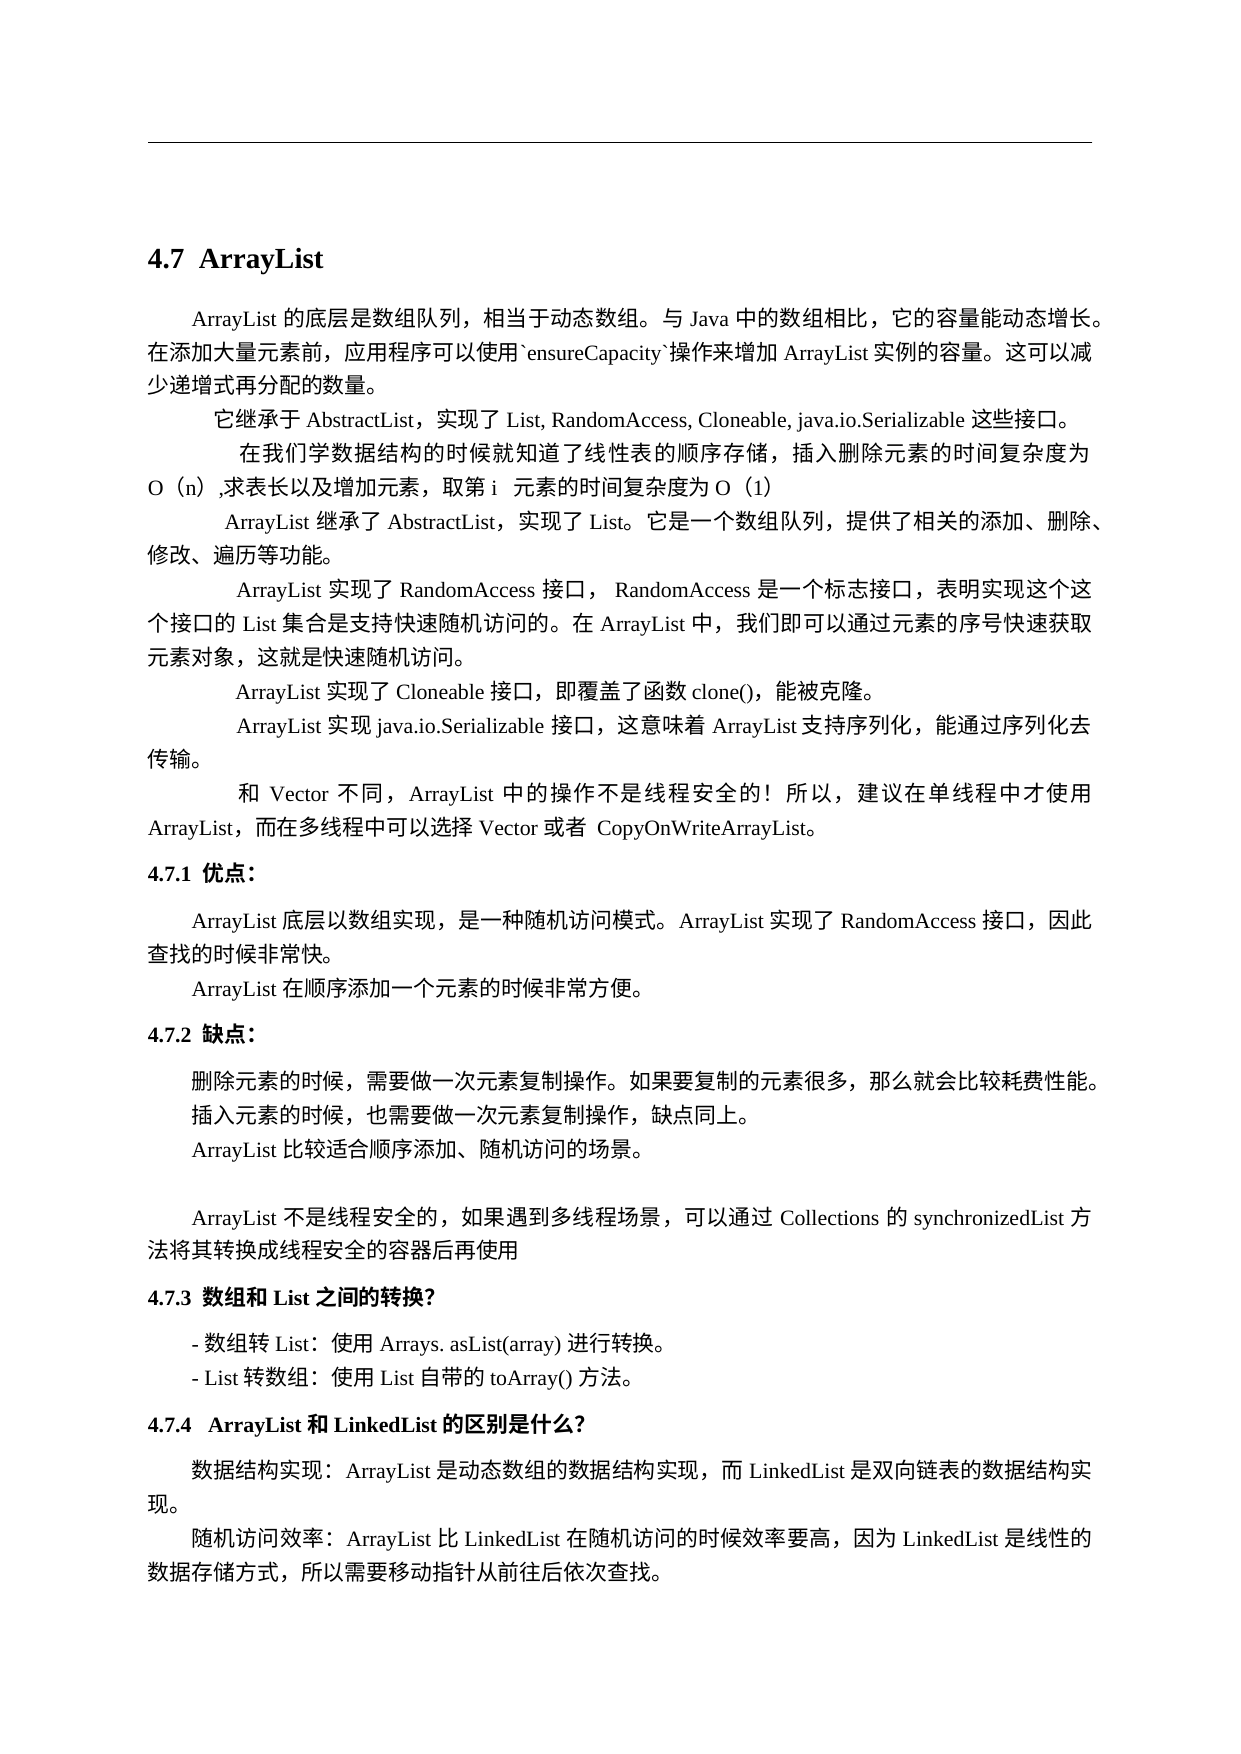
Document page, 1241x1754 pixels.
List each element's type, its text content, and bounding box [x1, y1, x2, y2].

text 数据结构实现：ArrayList 是动态数组的数据结构实现，而 LinkedList 是双向链表的数据结构实现。 [148, 1452, 1092, 1520]
text 在我们学数据结构的时候就知道了线性表的顺序存储，插入删除元素的时间复杂度为O（n）,求表长以及增加元素，取第 i 元素的时间复杂度为O（1） [148, 435, 1092, 503]
subtitle ArrayList [148, 241, 1092, 274]
subtitle 数组和 List 之间的转换？ [148, 1279, 1092, 1313]
text ArrayList 在顺序添加一个元素的时候非常方便。 [148, 970, 1092, 1004]
subtitle 缺点： [148, 1016, 1092, 1050]
text ArrayList 实现了Cloneable 接口，即覆盖了函数 clone()，能被克隆。 [148, 673, 1092, 707]
subtitle ArrayList 和 LinkedList 的区别是什么？ [148, 1406, 1092, 1440]
text ArrayList 底层以数组实现，是一种随机访问模式。ArrayList 实现了 RandomAccess 接口，因此查找的时候非常快。 [148, 902, 1092, 970]
subtitle 优点： [148, 855, 1092, 889]
text ArrayList 实现java.io.Serializable 接口，这意味着ArrayList支持序列化，能通过序列化去传输。 [148, 707, 1092, 775]
text 和 Vector 不同，ArrayList 中的操作不是线程安全的！所以，建议在单线程中才使用 ArrayList，而在多线程中可以选择 Vector 或者 CopyOnWriteArrayList。 [148, 775, 1092, 843]
text - List 转数组：使用 List 自带的 toArray() 方法。 [148, 1359, 1092, 1393]
text ArrayList 比较适合顺序添加、随机访问的场景。 [148, 1131, 1092, 1164]
text - 数组转 List：使用 Arrays. asList(array) 进行转换。 [148, 1325, 1092, 1359]
text 随机访问效率：ArrayList 比 LinkedList 在随机访问的时候效率要高，因为 LinkedList 是线性的数据存储方式，所以需要移动指针从前往后依次查找。 [148, 1520, 1092, 1588]
text 删除元素的时候，需要做一次元素复制操作。如果要复制的元素很多，那么就会比较耗费性能。 [148, 1063, 1092, 1097]
text ArrayList 实现了RandomAccess 接口， RandomAccess 是一个标志接口，表明实现这个这个接口的 List 集合是支持快速随机访问的。在 ArrayList 中，我们即可以通过元素的序号快速获取元素对象，这就是快速随机访问。 [148, 571, 1092, 673]
text ArrayList 继承了AbstractList，实现了List。它是一个数组队列，提供了相关的添加、删除、修改、遍历等功能。 [148, 503, 1092, 571]
text ArrayList 的底层是数组队列，相当于动态数组。与 Java 中的数组相比，它的容量能动态增长。在添加大量元素前，应用程序可以使用`ensureCapacity`操作来增加 ArrayList 实例的容量。这可以减少递增式再分配的数量。 [148, 299, 1092, 401]
text 插入元素的时候，也需要做一次元素复制操作，缺点同上。 [148, 1097, 1092, 1131]
text ArrayList 不是线程安全的，如果遇到多线程场景，可以通过 Collections 的 synchronizedList 方法将其转换成线程安全的容器后再使用 [148, 1198, 1092, 1266]
text 它继承于 AbstractList，实现了 List, RandomAccess, Cloneable, java.io.Serializable 这些接口。 [148, 401, 1092, 435]
